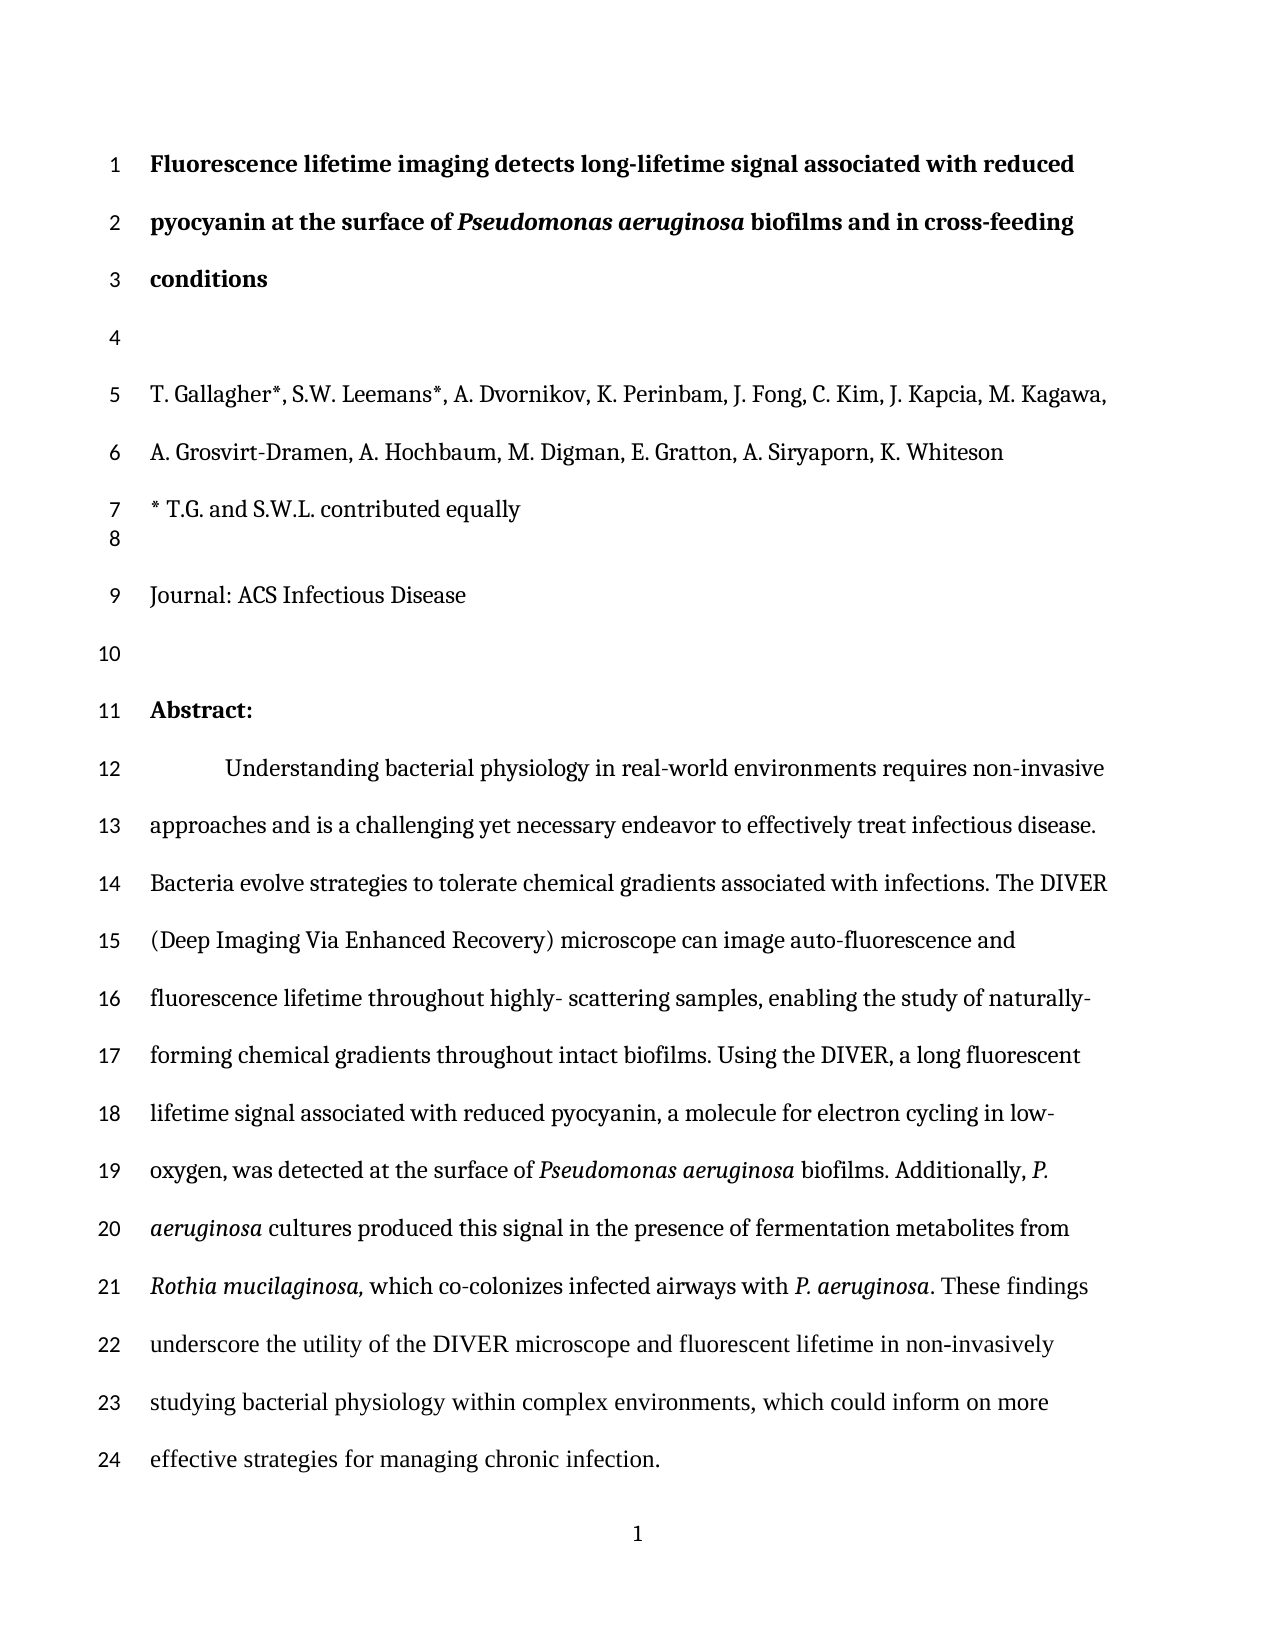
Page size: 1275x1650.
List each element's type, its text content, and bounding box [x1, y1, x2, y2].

text T. Gallagher*, S.W. Leemans*, A. Dvornikov, K. Perinbam, J. Fong, C. Kim, J. Kapcia, M. Kagawa, A. Grosvirt-Dramen, A. Hochbaum, M. Digman, E. Gratton, A. Siryaporn, K. Whiteson [150, 380, 1125, 466]
text Fluorescence lifetime imaging detects long-lifetime signal associated with reduced pyocyanin at the surface of Pseudomonas aeruginosa biofilms and in cross-feeding conditions [150, 150, 1125, 294]
text Understanding bacterial physiology in real-world environments requires non-invasive approaches and is a challenging yet necessary endeavor to effectively treat infectious disease. Bacteria evolve strategies to tolerate chemical gradients associated with infections. The DIVER (Deep Imaging Via Enhanced Recovery) microscope can image auto-fluorescence and fluorescence lifetime throughout highly- scattering samples, enabling the study of naturally-forming chemical gradients throughout intact biofilms. Using the DIVER, a long fluorescent lifetime signal associated with reduced pyocyanin, a molecule for electron cycling in low-oxygen, was detected at the surface of Pseudomonas aeruginosa biofilms. Additionally, P. aeruginosa cultures produced this signal in the presence of fermentation metabolites from Rothia mucilaginosa, which co-colonizes infected airways with P. aeruginosa. These findings underscore the utility of the DIVER microscope and fluorescent lifetime in non-invasively studying bacterial physiology within complex environments, which could inform on more effective strategies for managing chronic infection. [150, 754, 1125, 1473]
text Journal: ACS Infectious Disease [150, 581, 1125, 610]
text Abstract: [150, 696, 1125, 725]
text * T.G. and S.W.L. contributed equally [150, 495, 1125, 524]
